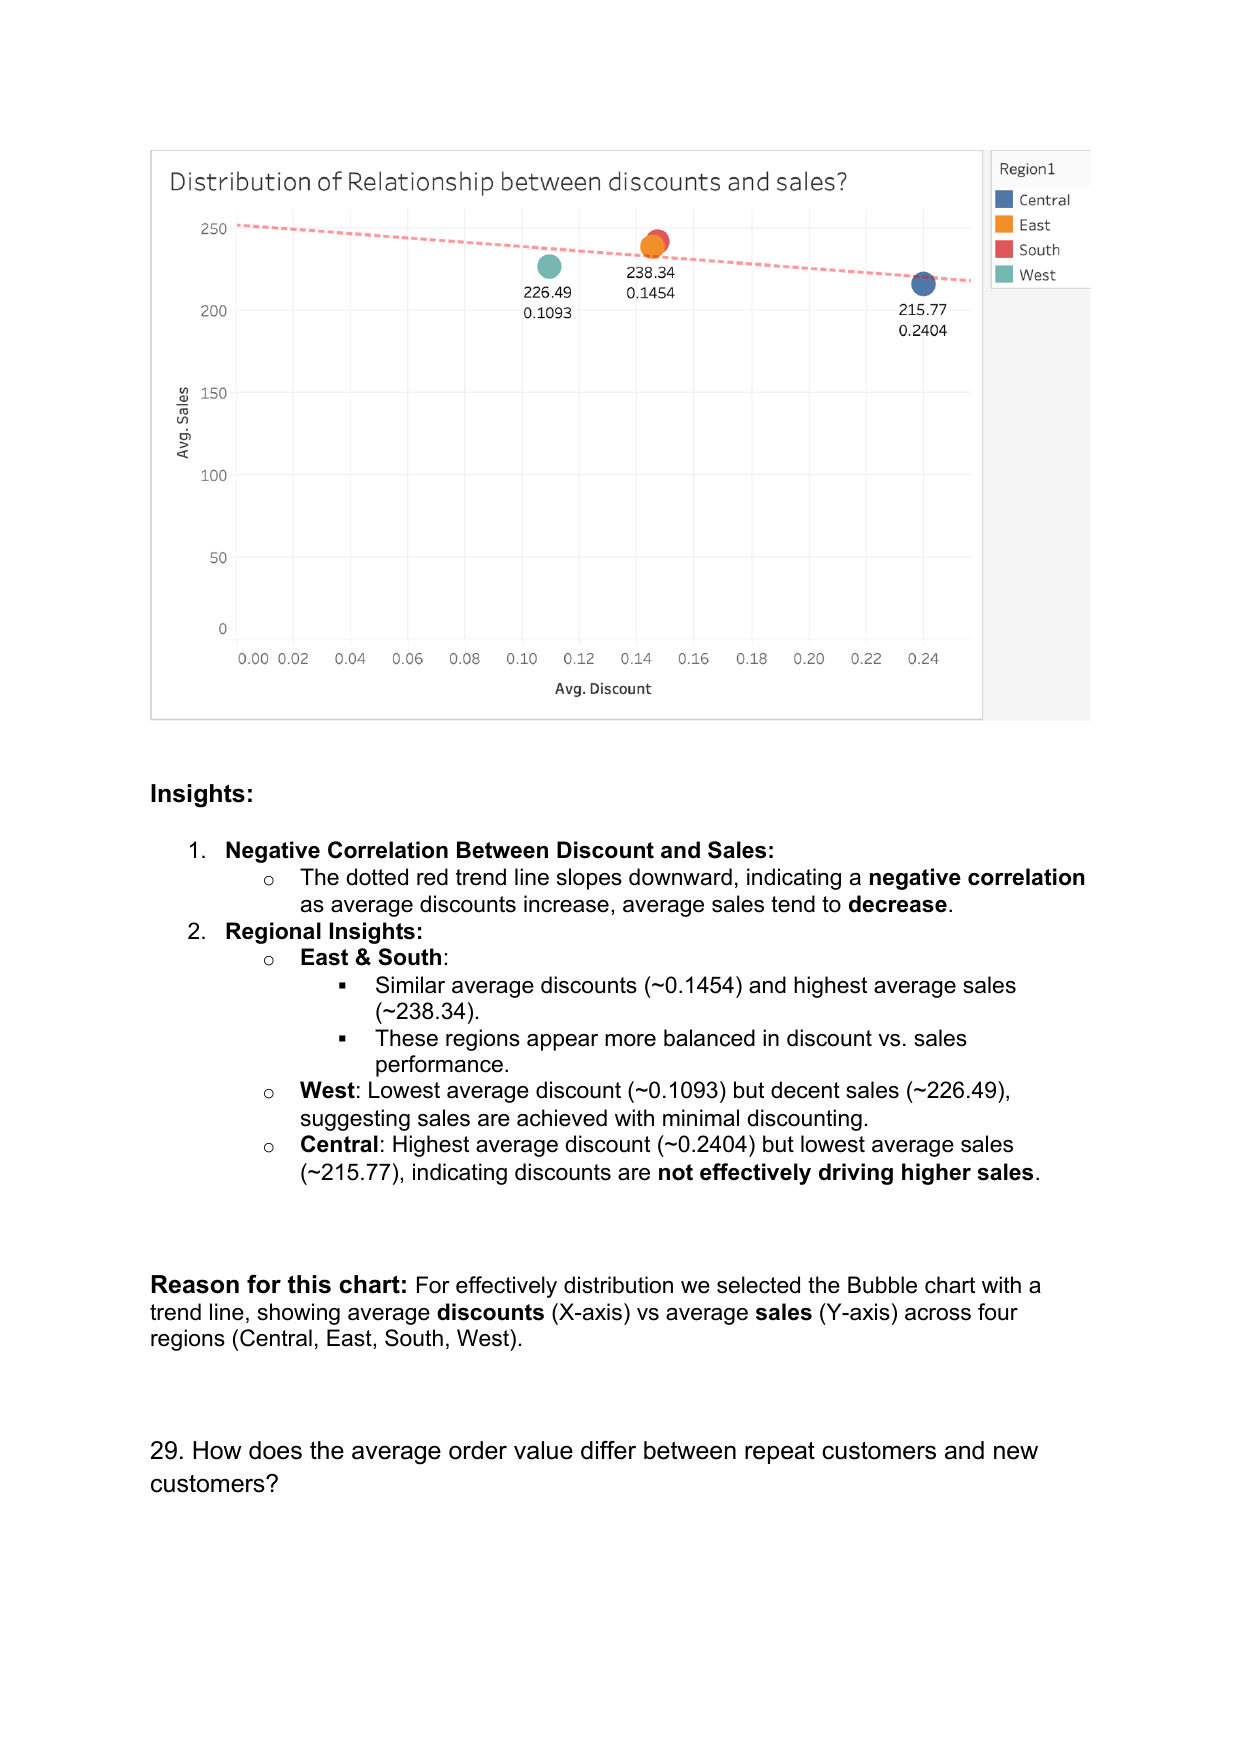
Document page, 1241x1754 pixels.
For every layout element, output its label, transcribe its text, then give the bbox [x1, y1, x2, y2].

list East & South: [262, 944, 1090, 972]
list Regional Insights: [187, 918, 1090, 944]
list Similar average discounts (~0.1454) and highest average sales (~238.34). [337, 972, 1090, 1024]
list Central: Highest average discount (~0.2404) but lowest average sales (~215.77), indicating discounts are not effectively driving higher sales. [262, 1131, 1090, 1185]
picture [150, 150, 1091, 721]
text Insights: [150, 779, 1090, 808]
list The dotted red trend line slopes downward, indicating a negative correlation as average discounts increase, average sales tend to decrease. [262, 864, 1090, 918]
list Negative Correlation Between Discount and Sales: [187, 837, 1090, 864]
list These regions appear more balanced in discount vs. sales performance. [337, 1024, 1090, 1077]
text 29. How does the average order value differ between repeat customers and new customers? [150, 1436, 1090, 1498]
list West: Lowest average discount (~0.1093) but decent sales (~226.49), suggesting sales are achieved with minimal discounting. [262, 1077, 1090, 1131]
text Reason for this chart: For effectively distribution we selected the Bubble chart with a trend line, showing average discounts (X-axis) vs average sales (Y-axis) across four regions (Central, East, South, West). [150, 1270, 1090, 1352]
